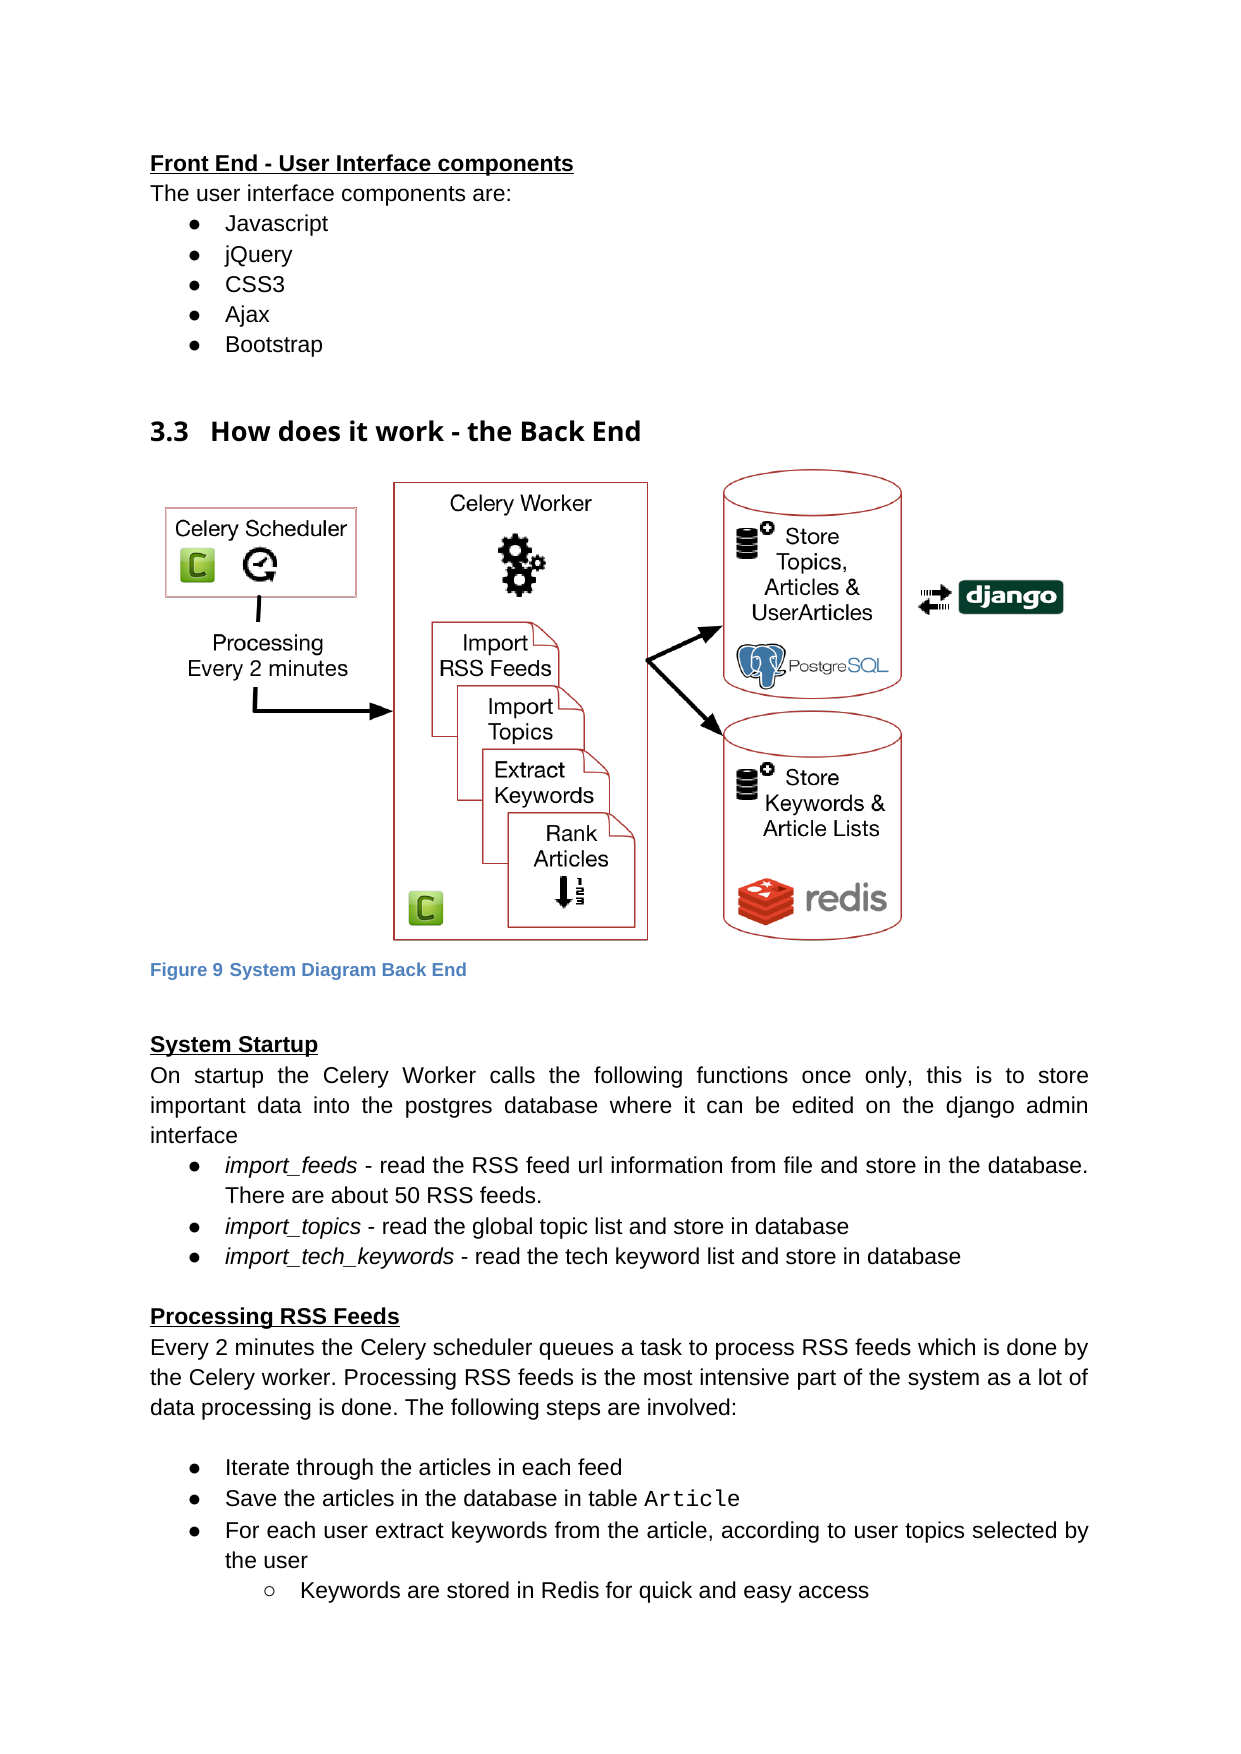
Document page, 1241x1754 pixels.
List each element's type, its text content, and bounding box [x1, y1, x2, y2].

list Keywords are stored in Redis for quick and easy access [262, 1577, 1090, 1604]
list Bootstrap [187, 331, 1090, 358]
list import_topics - read the global topic list and store in database [187, 1213, 1090, 1239]
text Processing RSS Feeds [150, 1303, 1090, 1329]
list Ajax [187, 301, 1090, 327]
text System Startup [150, 1031, 1090, 1058]
list import_tech_keywords - read the tech keyword list and store in database [187, 1243, 1090, 1269]
list For each user extract keywords from the article, according to user topics selected by the user [187, 1517, 1090, 1573]
list Javascript [187, 210, 1090, 237]
list CSS3 [187, 271, 1090, 297]
list jQuery [187, 241, 1090, 267]
text Front End - User Interface components [150, 150, 1090, 176]
text On startup the Celery Worker calls the following functions once only, this is to store important data into the postgres database where it can be edited on the django admin interface [150, 1062, 1090, 1148]
picture [150, 455, 1091, 955]
text The user interface components are: [150, 180, 1090, 207]
list Save the articles in the database in table Article [187, 1484, 1090, 1513]
text Every 2 minutes the Celery scheduler queues a task to process RSS feeds which is done by the Celery worker. Processing RSS feeds is the most intensive part of the system as a lot of data processing is done. The following steps are involved: [150, 1333, 1090, 1420]
subtitle How does it work - the Back End [150, 412, 1090, 449]
list Iterate through the articles in each feed [187, 1454, 1090, 1481]
list import_feeds - read the RSS feed url information from file and store in the database. There are about 50 RSS feeds. [187, 1152, 1090, 1209]
